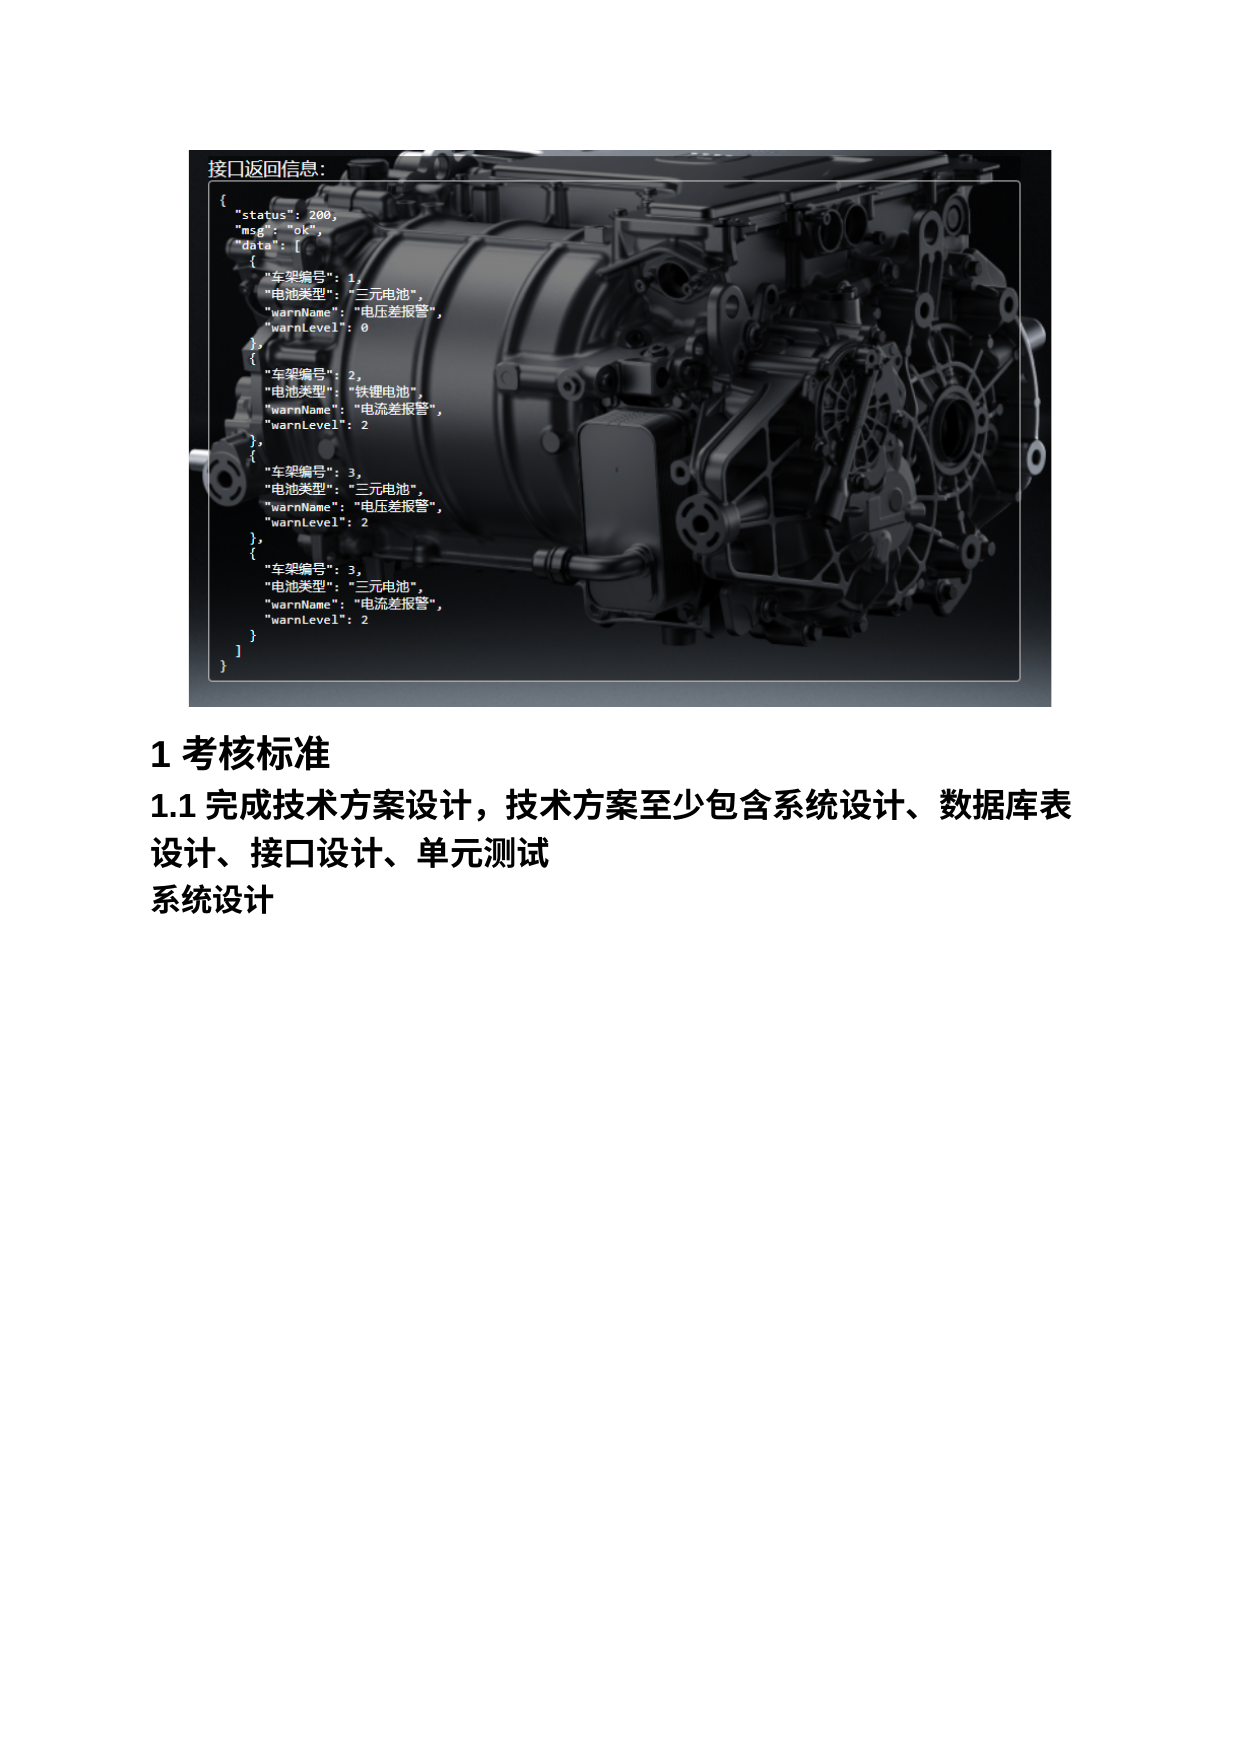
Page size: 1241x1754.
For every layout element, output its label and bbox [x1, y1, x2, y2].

picture [188, 150, 1052, 707]
